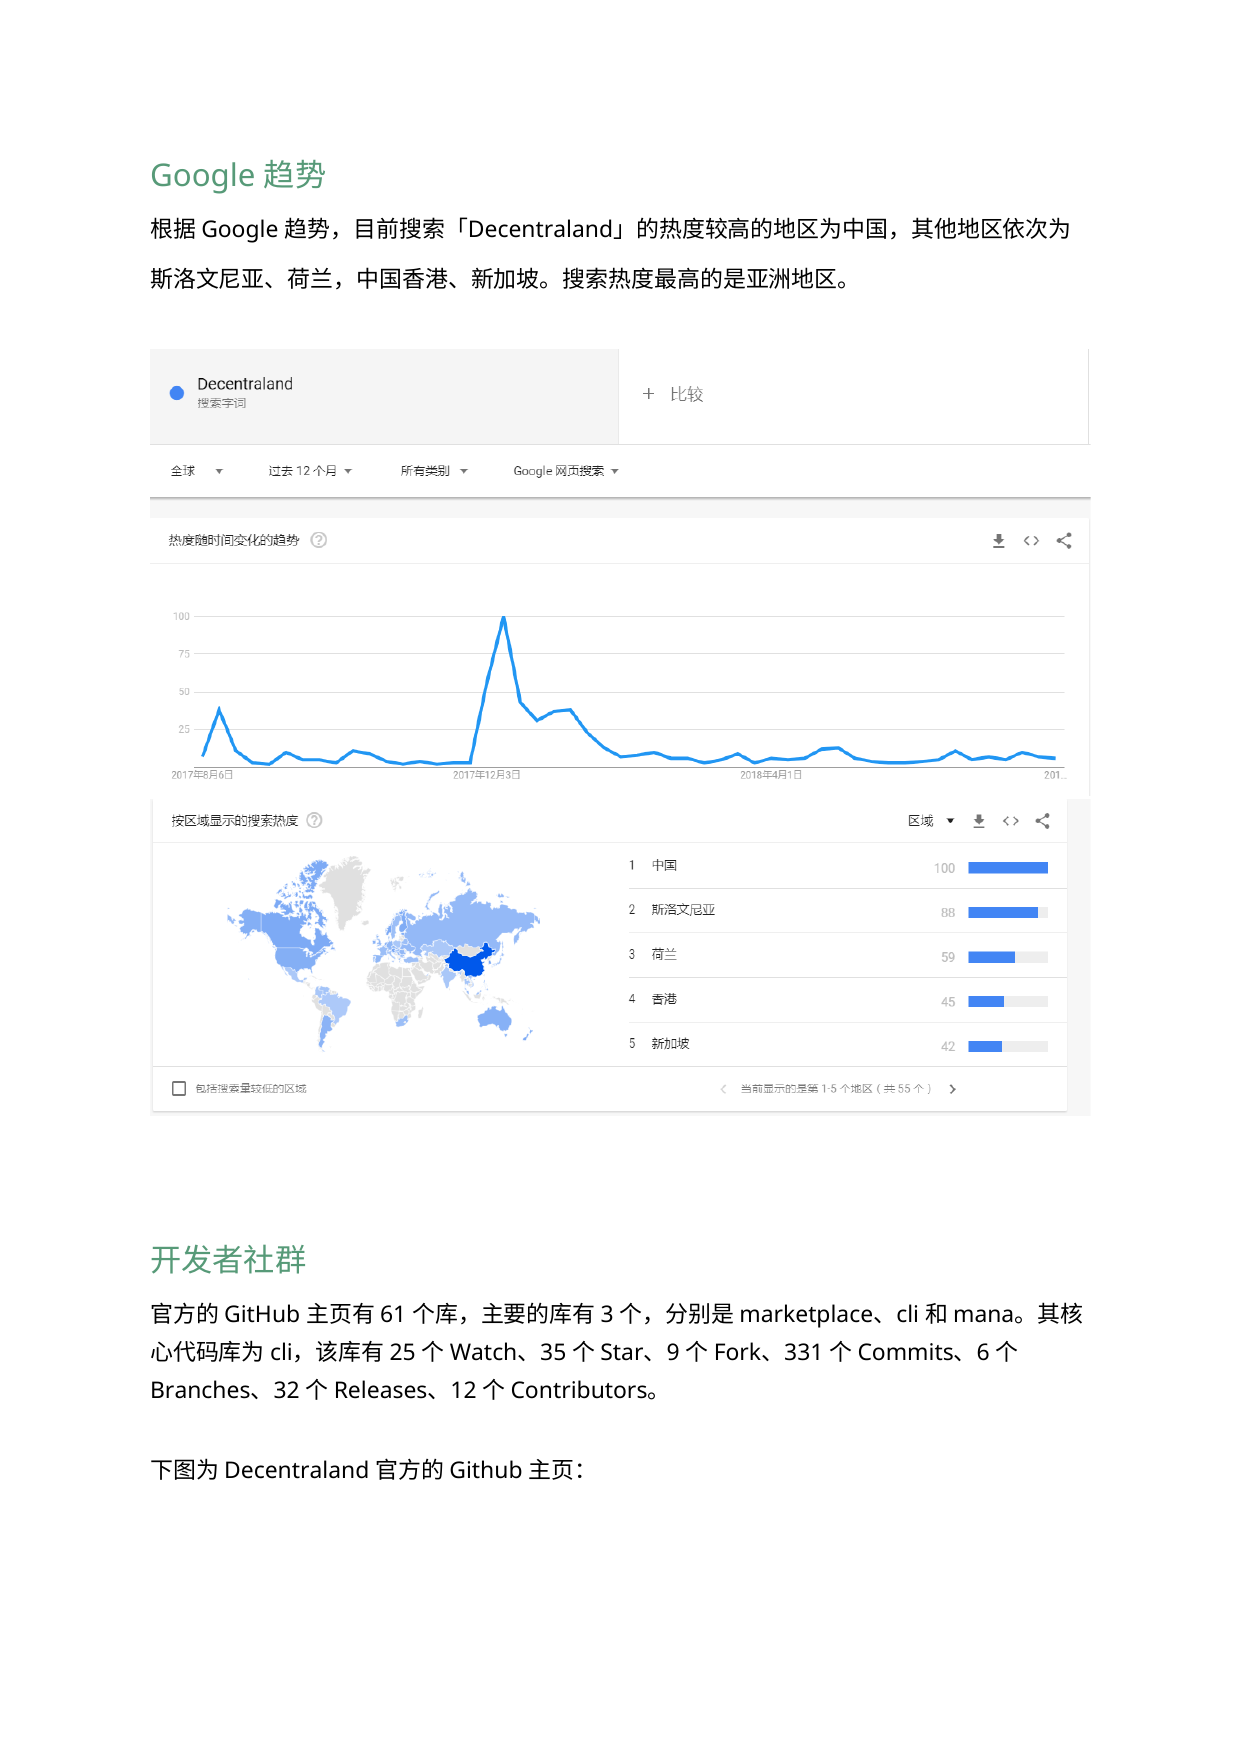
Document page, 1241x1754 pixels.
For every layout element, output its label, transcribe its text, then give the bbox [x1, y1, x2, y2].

text 官方的 GitHub 主页有 61 个库，主要的库有 3 个，分别是 marketplace、cli 和 mana。其核心代码库为 cli，该库有 25 个 Watch、35 个 Star、9 个 Fork、331 个 Commits、6 个 Branches、32 个 Releases、12 个 Contributors。 [150, 1296, 1090, 1406]
text 下图为 Decentraland 官方的 Github 主页： [150, 1452, 1090, 1485]
subtitle 开发者社群 [150, 1236, 1090, 1281]
picture [150, 349, 1091, 796]
picture [150, 799, 1091, 1116]
text 根据 Google 趋势，目前搜索「Decentraland」的热度较高的地区为中国，其他地区依次为斯洛文尼亚、荷兰，中国香港、新加坡。搜索热度最高的是亚洲地区。 [150, 211, 1090, 294]
subtitle Google 趋势 [150, 150, 1090, 195]
